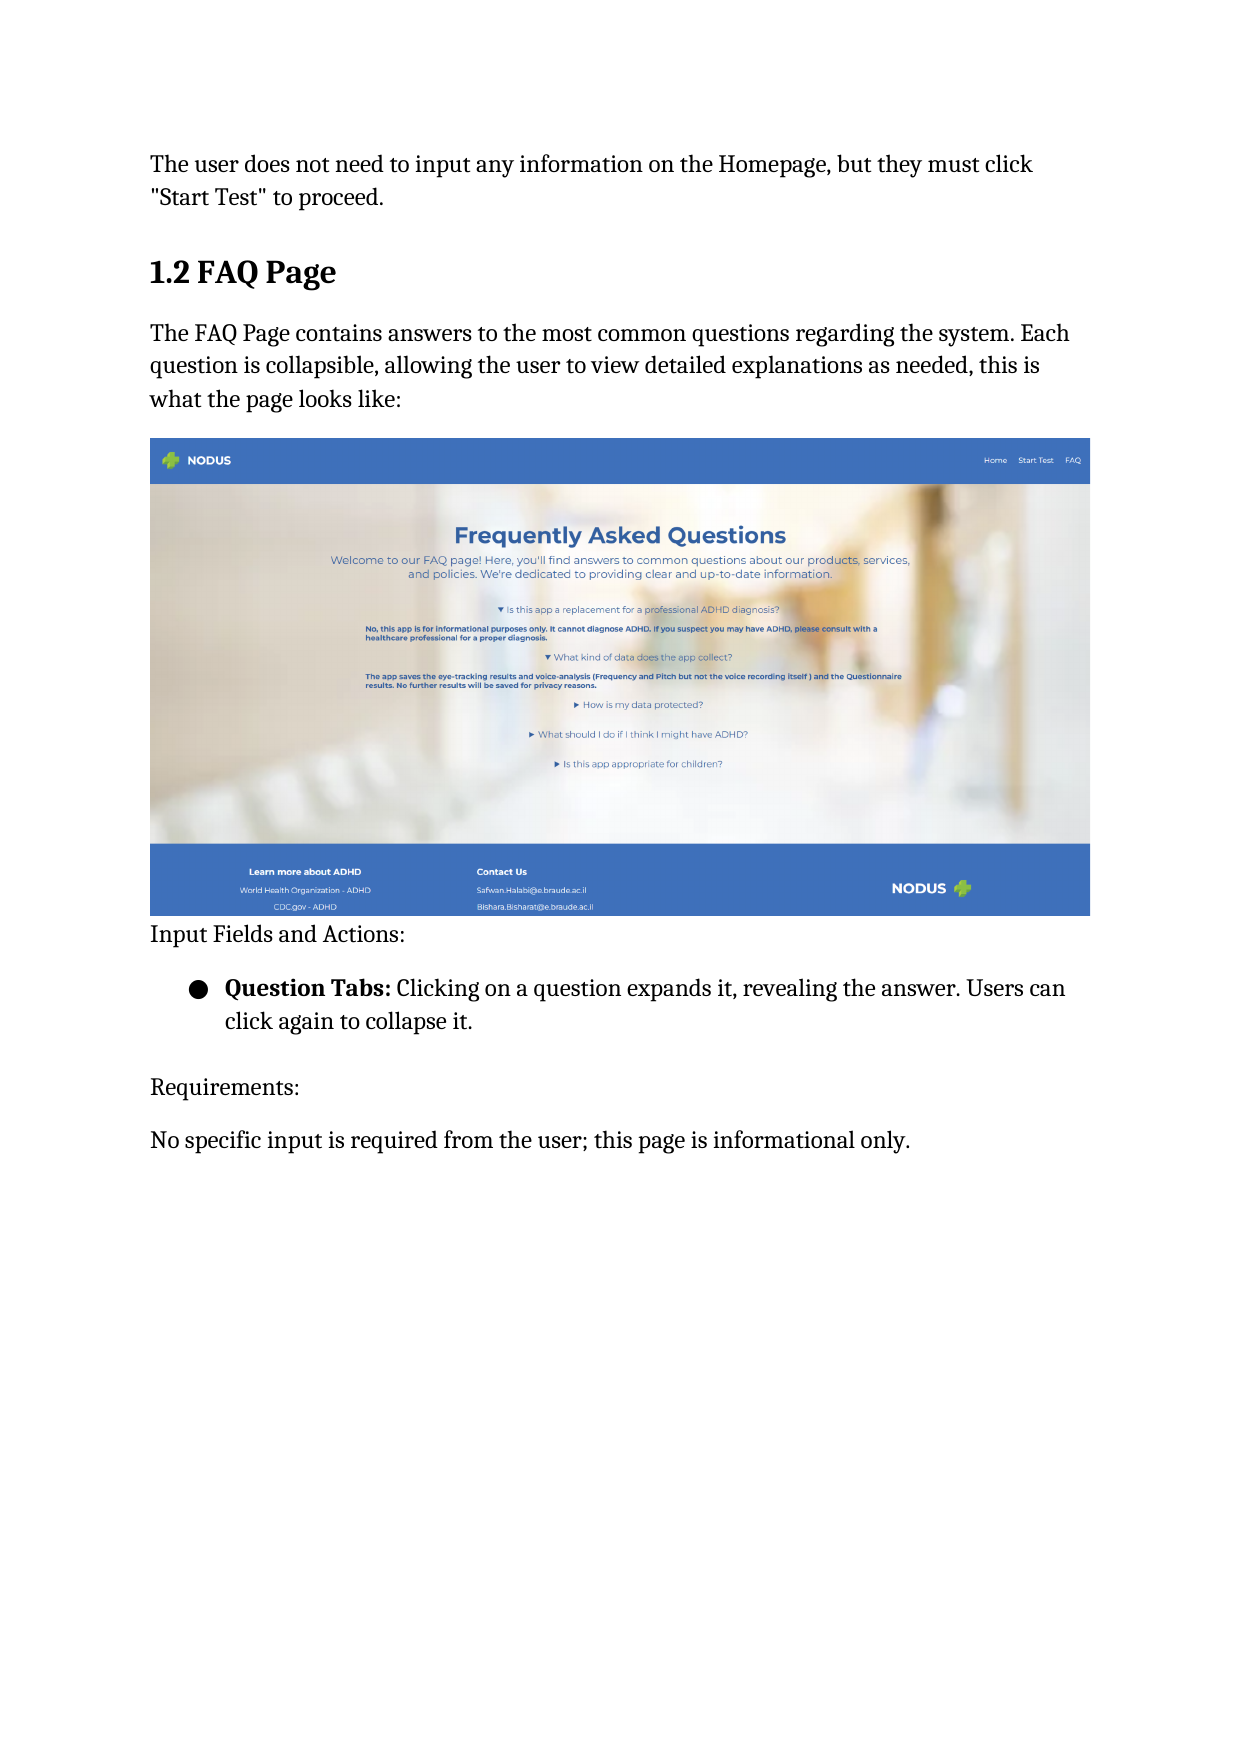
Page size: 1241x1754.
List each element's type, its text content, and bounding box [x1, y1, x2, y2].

text Requirements: [150, 1073, 1090, 1101]
picture [150, 438, 1091, 916]
subtitle 1.2 FAQ Page [150, 253, 1090, 292]
text Input Fields and Actions: [150, 916, 1090, 948]
text The user does not need to input any information on the Homepage, but they must click "Start Test" to proceed. [150, 150, 1090, 212]
list Question Tabs: Clicking on a question expands it, revealing the answer. Users can click again to collapse it. [187, 973, 1090, 1035]
text The FAQ Page contains answers to the most common questions regarding the system. Each question is collapsible, allowing the user to view detailed explanations as needed, this is what the page looks like: [150, 318, 1090, 413]
text No specific input is required from the user; this page is informational only. [150, 1126, 1090, 1155]
